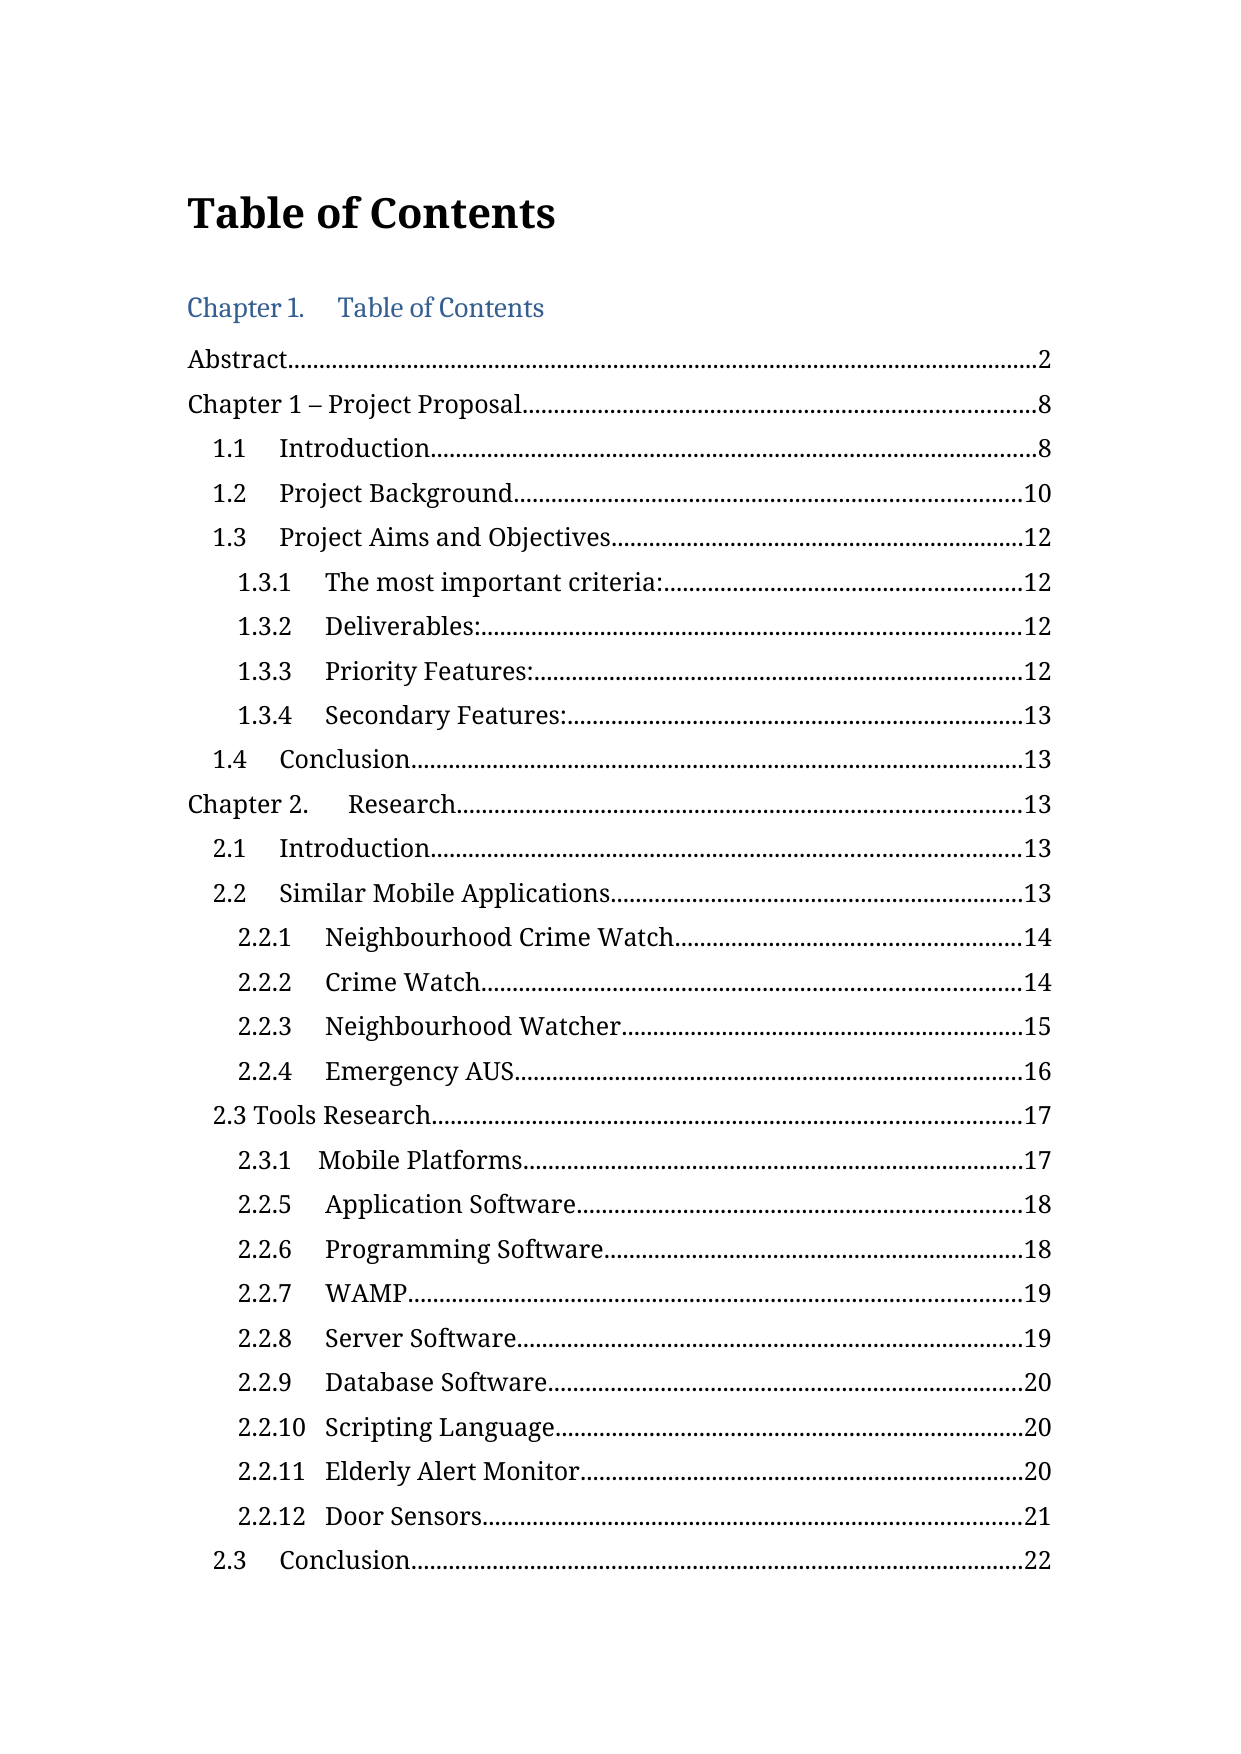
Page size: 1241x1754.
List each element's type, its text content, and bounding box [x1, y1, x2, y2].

subtitle Table of Contents [187, 184, 1053, 241]
